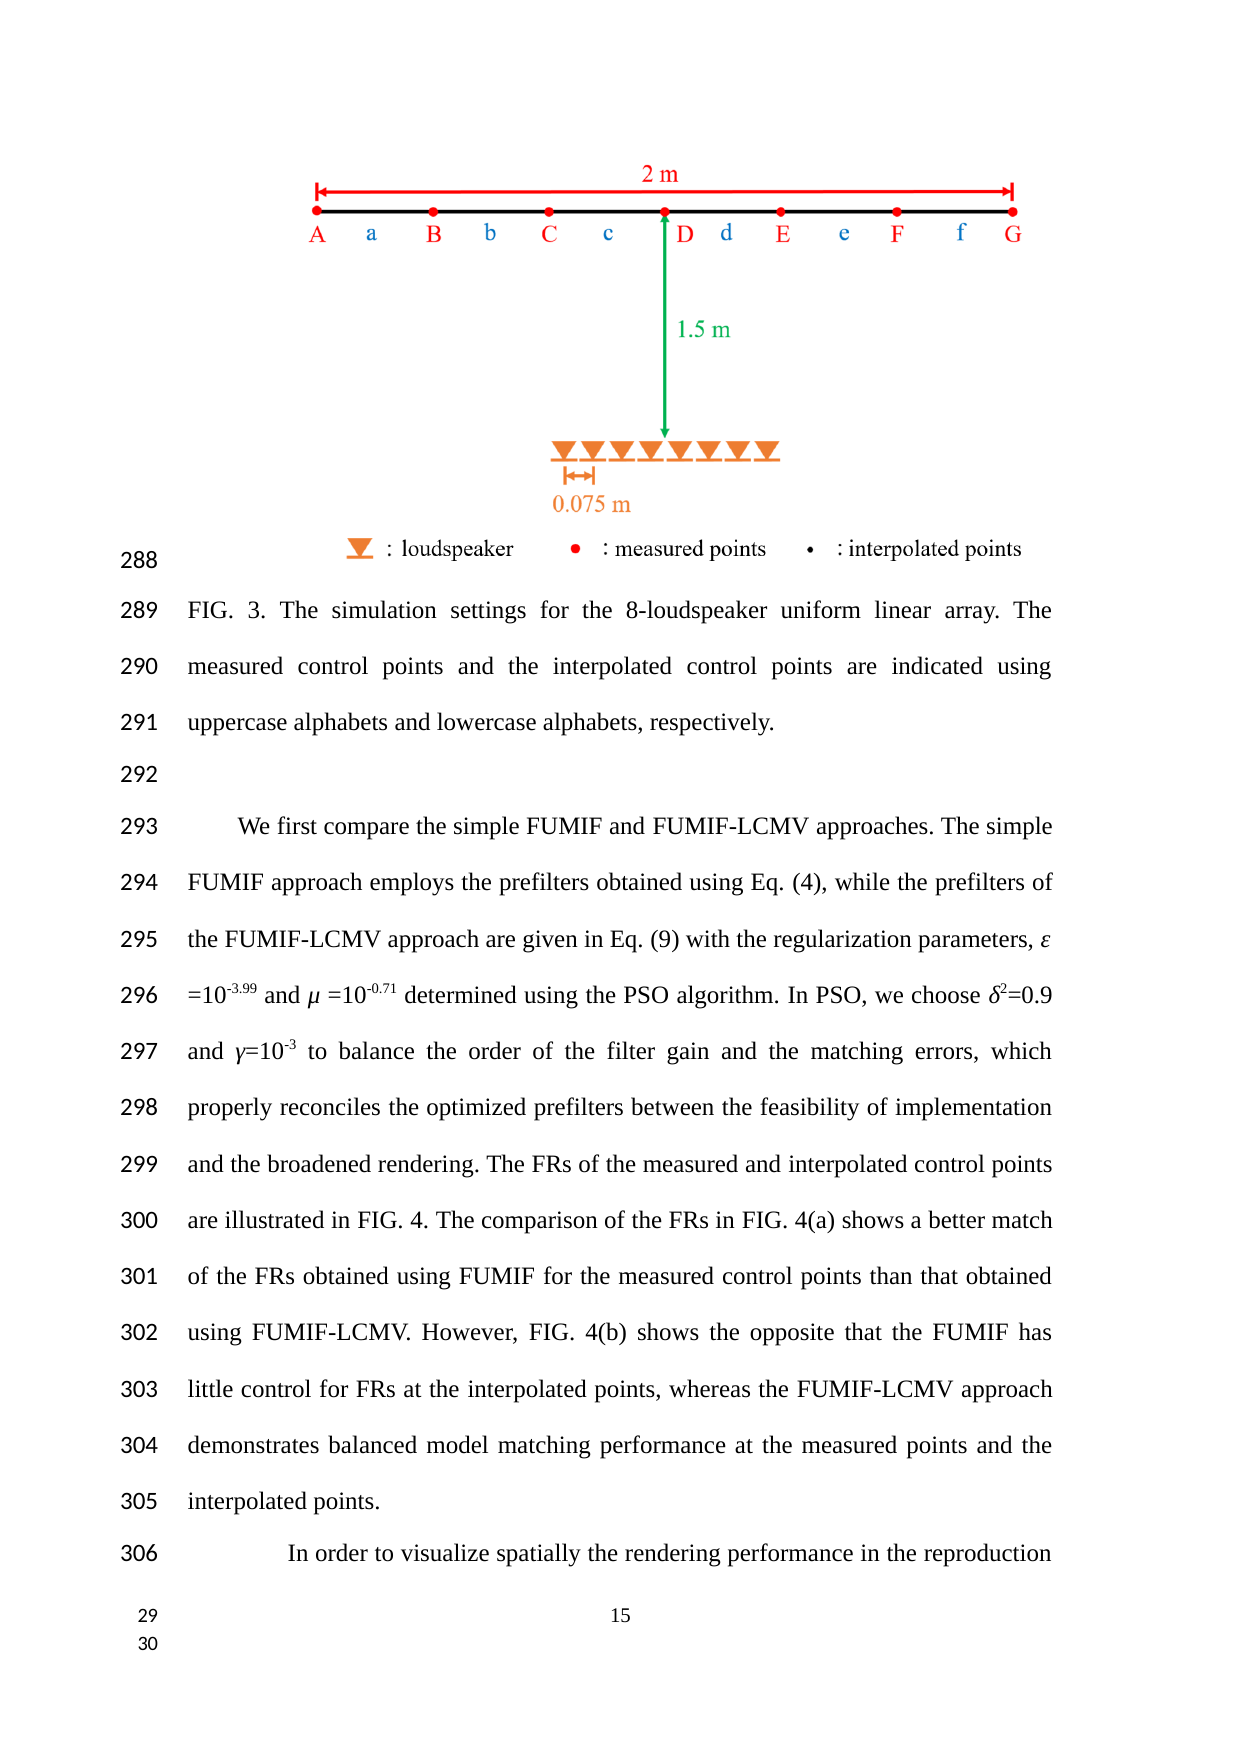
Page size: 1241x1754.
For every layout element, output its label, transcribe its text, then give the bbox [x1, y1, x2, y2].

picture [306, 163, 1034, 569]
text FIG. 3. The simulation settings for the 8-loudspeaker uniform linear array. The measured control points and the interpolated control points are indicated using uppercase alphabets and lowercase alphabets, respectively. [187, 591, 1053, 741]
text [237, 1534, 1053, 1571]
text We first compare the simple FUMIF and FUMIF-LCMV approaches. The simple FUMIF approach employs the prefilters obtained using Eq. (4), while the prefilters of the FUMIF-LCMV approach are given in Eq. (9) with the regularization parameters, ε =10-3.99 and μ =10-0.71 determined using the PSO algorithm. In PSO, we choose δ2=0.9 and γ=10-3 to balance the order of the filter gain and the matching errors, which properly reconciles the optimized prefilters between the feasibility of implementation and the broadened rendering. The FRs of the measured and interpolated control points are illustrated in FIG. 4. The comparison of the FRs in FIG. 4(a) shows a better match of the FRs obtained using FUMIF for the measured control points than that obtained using FUMIF-LCMV. However, FIG. 4(b) shows the opposite that the FUMIF has little control for FRs at the interpolated points, whereas the FUMIF-LCMV approach demonstrates balanced model matching performance at the measured points and the interpolated points. [187, 807, 1053, 1519]
